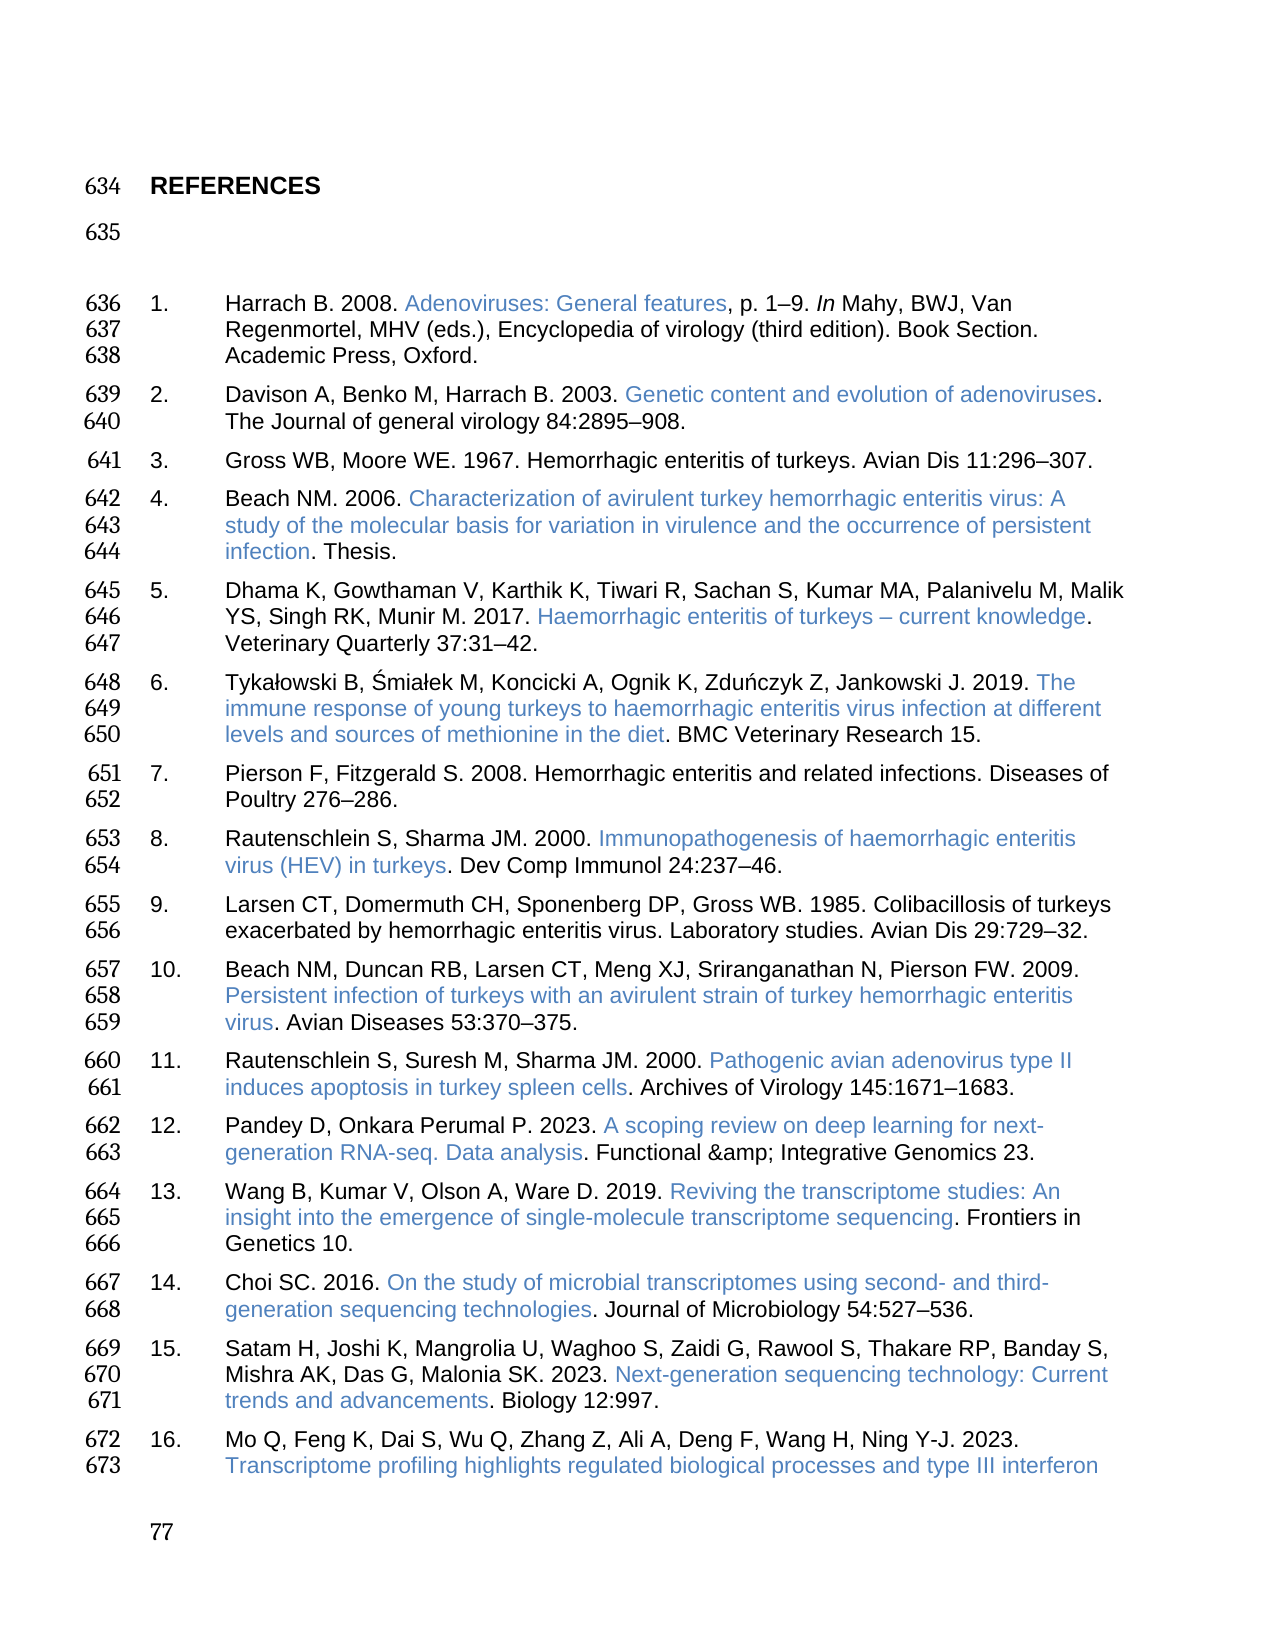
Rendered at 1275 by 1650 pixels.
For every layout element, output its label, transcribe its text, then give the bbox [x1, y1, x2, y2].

text 3. Gross WB, Moore WE. 1967. Hemorrhagic enteritis of turkeys. Avian Dis 11:296–307. [150, 447, 1125, 473]
text 5. Dhama K, Gowthaman V, Karthik K, Tiwari R, Sachan S, Kumar MA, Palanivelu M, Malik YS, Singh RK, Munir M. 2017. Haemorrhagic enteritis of turkeys – current knowledge. Veterinary Quarterly 37:31–42. [150, 577, 1125, 656]
text 12. Pandey D, Onkara Perumal P. 2023. A scoping review on deep learning for next-generation RNA-seq. Data analysis. Functional &amp; Integrative Genomics 23. [150, 1112, 1125, 1165]
text 10. Beach NM, Duncan RB, Larsen CT, Meng XJ, Sriranganathan N, Pierson FW. 2009. Persistent infection of turkeys with an avirulent strain of turkey hemorrhagic enteritis virus. Avian Diseases 53:370–375. [150, 956, 1125, 1035]
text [150, 1426, 1125, 1479]
text 9. Larsen CT, Domermuth CH, Sponenberg DP, Gross WB. 1985. Colibacillosis of turkeys exacerbated by hemorrhagic enteritis virus. Laboratory studies. Avian Dis 29:729–32. [150, 891, 1125, 943]
text 8. Rautenschlein S, Sharma JM. 2000. Immunopathogenesis of haemorrhagic enteritis virus (HEV) in turkeys. Dev Comp Immunol 24:237–46. [150, 825, 1125, 878]
text 11. Rautenschlein S, Suresh M, Sharma JM. 2000. Pathogenic avian adenovirus type II induces apoptosis in turkey spleen cells. Archives of Virology 145:1671–1683. [150, 1047, 1125, 1100]
text 7. Pierson F, Fitzgerald S. 2008. Hemorrhagic enteritis and related infections. Diseases of Poultry 276–286. [150, 760, 1125, 813]
text 2. Davison A, Benko M, Harrach B. 2003. Genetic content and evolution of adenoviruses. The Journal of general virology 84:2895–908. [150, 381, 1125, 434]
subtitle REFERENCES [150, 171, 1125, 199]
text 6. Tykałowski B, Śmiałek M, Koncicki A, Ognik K, Zduńczyk Z, Jankowski J. 2019. The immune response of young turkeys to haemorrhagic enteritis virus infection at different levels and sources of methionine in the diet. BMC Veterinary Research 15. [150, 668, 1125, 748]
text 15. Satam H, Joshi K, Mangrolia U, Waghoo S, Zaidi G, Rawool S, Thakare RP, Banday S, Mishra AK, Das G, Malonia SK. 2023. Next-generation sequencing technology: Current trends and advancements. Biology 12:997. [150, 1334, 1125, 1413]
text 1. Harrach B. 2008. Adenoviruses: General features, p. 1–9. In Mahy, BWJ, Van Regenmortel, MHV (eds.), Encyclopedia of virology (third edition). Book Section. Academic Press, Oxford. [150, 290, 1125, 369]
text 14. Choi SC. 2016. On the study of microbial transcriptomes using second- and third-generation sequencing technologies. Journal of Microbiology 54:527–536. [150, 1269, 1125, 1322]
text 13. Wang B, Kumar V, Olson A, Ware D. 2019. Reviving the transcriptome studies: An insight into the emergence of single-molecule transcriptome sequencing. Frontiers in Genetics 10. [150, 1178, 1125, 1257]
text 4. Beach NM. 2006. Characterization of avirulent turkey hemorrhagic enteritis virus: A study of the molecular basis for variation in virulence and the occurrence of persistent infection. Thesis. [150, 485, 1125, 564]
